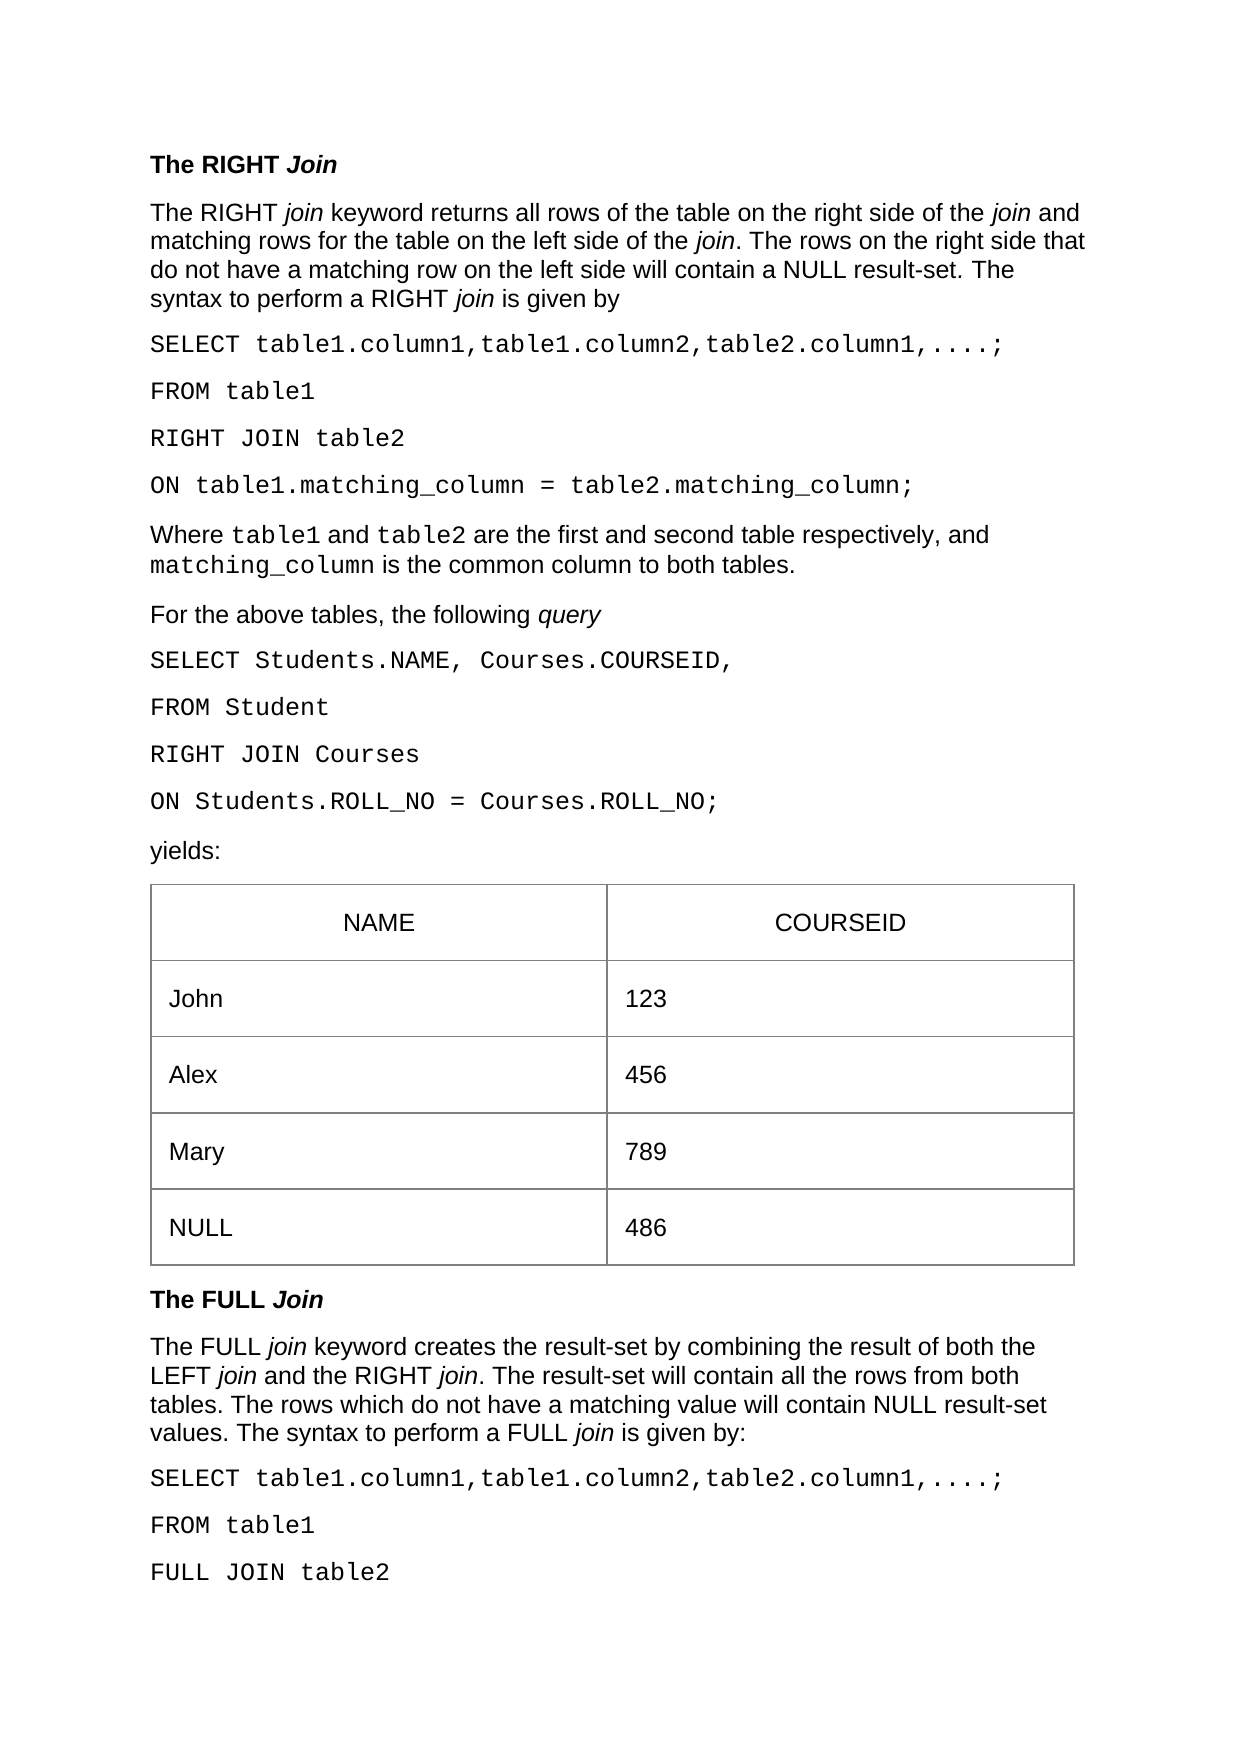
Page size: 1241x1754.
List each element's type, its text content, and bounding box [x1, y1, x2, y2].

table_cell 123 [608, 961, 1073, 1036]
text ON table1.matching_column = table2.matching_column; [150, 472, 1090, 501]
table_cell 486 [608, 1190, 1073, 1264]
text The RIGHT Join [150, 150, 1090, 179]
text SELECT table1.column1,table1.column2,table2.column1,....; [150, 1466, 1090, 1494]
text ON Students.ROLL_NO = Courses.ROLL_NO; [150, 789, 1090, 817]
table_cell 789 [608, 1114, 1073, 1188]
text The FULL join keyword creates the result-set by combining the result of both the LEFT join and the RIGHT join. The result-set will contain all the rows from both tables. The rows which do not have a matching value will contain NULL result-set values. The syntax to perform a FULL join is given by: [150, 1332, 1090, 1447]
text SELECT Students.NAME, Courses.COURSEID, [150, 648, 1090, 676]
table_cell 456 [608, 1037, 1073, 1112]
text FROM table1 [150, 1513, 1090, 1541]
text For the above tables, the following query [150, 600, 1090, 629]
text RIGHT JOIN Courses [150, 742, 1090, 770]
text yields: [150, 836, 1090, 865]
text RIGHT JOIN table2 [150, 425, 1090, 454]
text Where table1 and table2 are the first and second table respectively, and matching_column is the common column to both tables. [150, 519, 1090, 581]
table_cell John [152, 961, 606, 1036]
table_cell NULL [152, 1190, 606, 1264]
table_cell Mary [152, 1114, 606, 1188]
table_header COURSEID [608, 885, 1073, 960]
text The RIGHT join keyword returns all rows of the table on the right side of the join and matching rows for the table on the left side of the join. The rows on the right side that do not have a matching row on the left side will contain a NULL result-set. The syntax to perform a RIGHT join is given by [150, 197, 1090, 312]
text The FULL Join [150, 1284, 1090, 1313]
table_header NAME [152, 885, 606, 960]
text FROM table1 [150, 378, 1090, 407]
table_cell Alex [152, 1037, 606, 1112]
text FULL JOIN table2 [150, 1560, 1090, 1588]
text SELECT table1.column1,table1.column2,table2.column1,....; [150, 331, 1090, 359]
text FROM Student [150, 695, 1090, 723]
